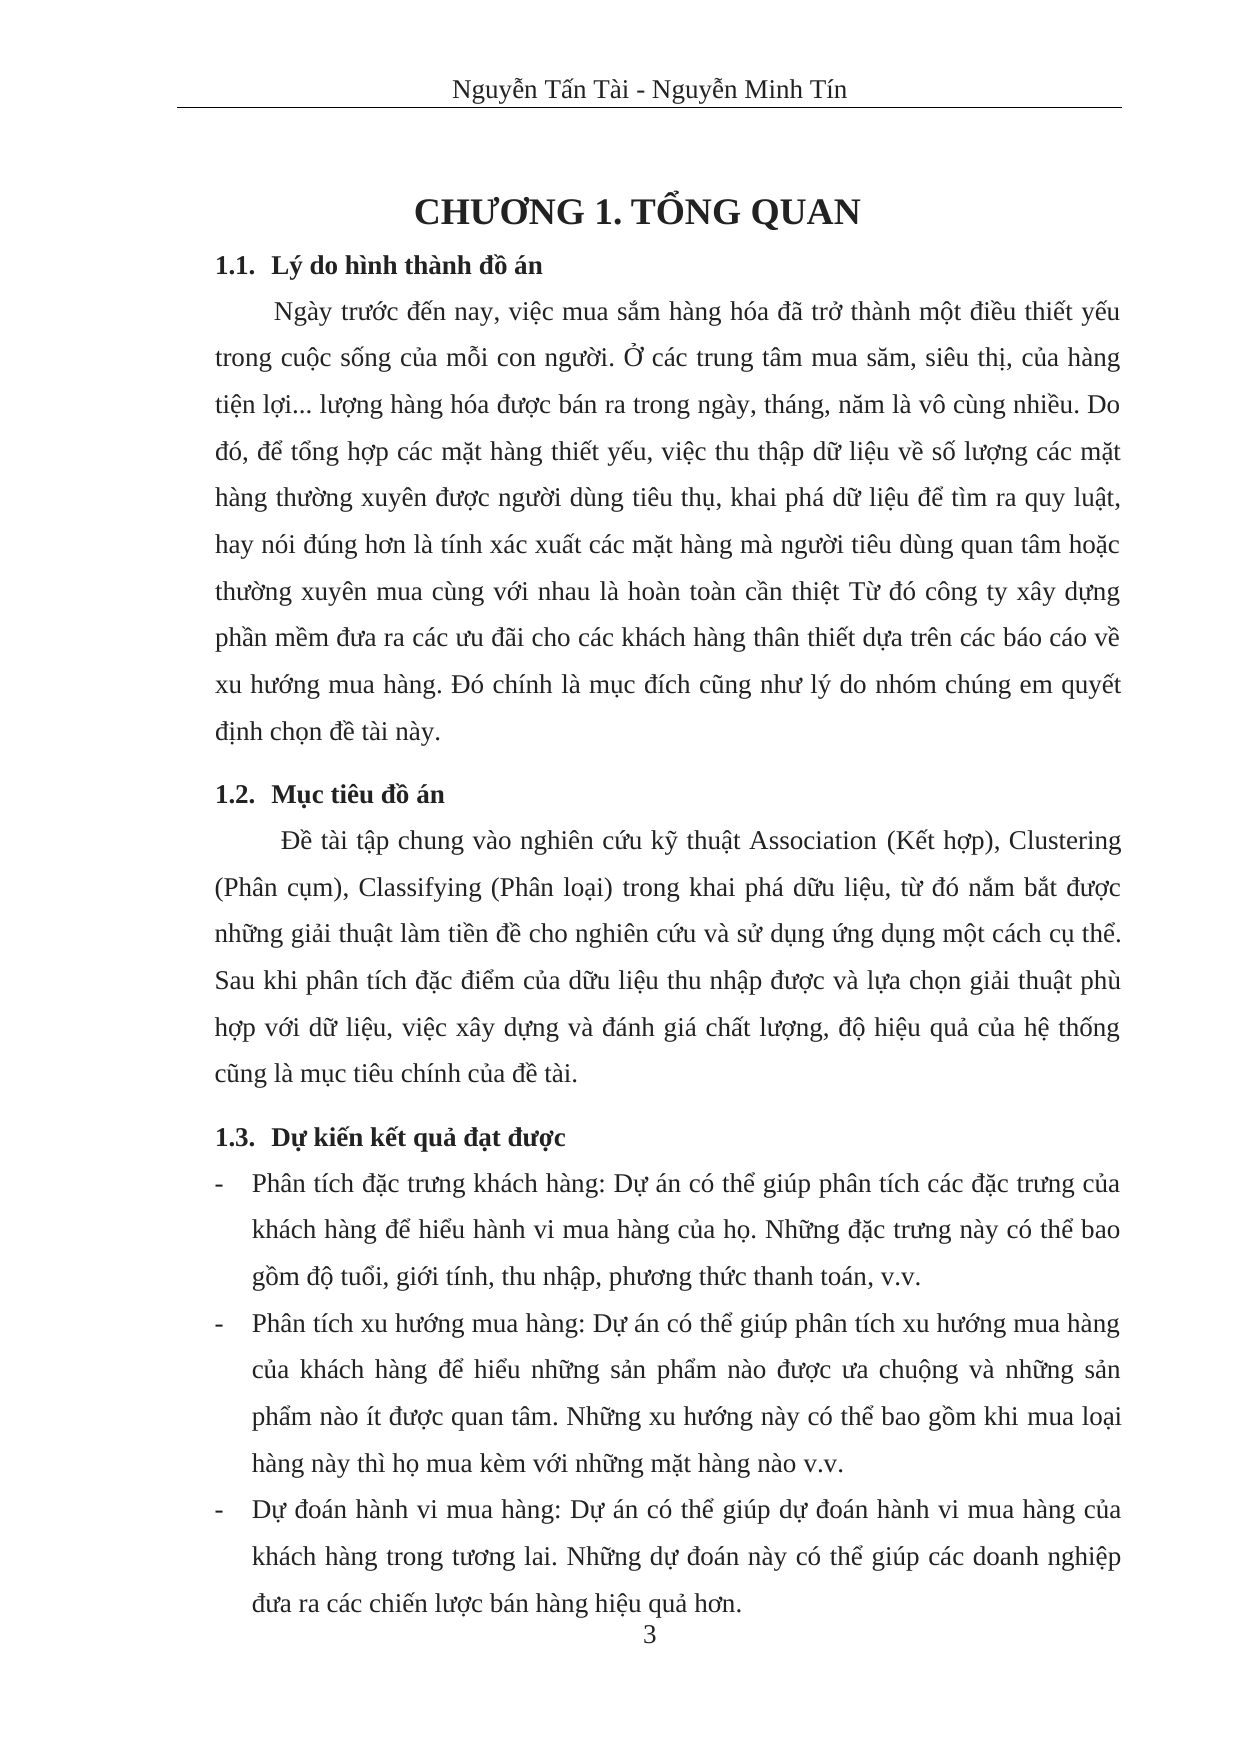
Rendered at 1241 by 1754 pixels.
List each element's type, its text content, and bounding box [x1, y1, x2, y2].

list Phân tích đặc trưng khách hàng: Dự án có thể giúp phân tích các đặc trưng của khách hàng để hiểu hành vi mua hàng của họ. Những đặc trưng này có thể bao gồm độ tuổi, giới tính, thu nhập, phương thức thanh toán, v.v. [214, 1167, 1122, 1291]
list Dự đoán hành vi mua hàng: Dự án có thể giúp dự đoán hành vi mua hàng của khách hàng trong tương lai. Những dự đoán này có thể giúp các doanh nghiệp đưa ra các chiến lược bán hàng hiệu quả hơn. [214, 1493, 1122, 1618]
subtitle Lý do hình thành đồ án [215, 249, 1122, 280]
subtitle Dự kiến kết quả đạt được [215, 1121, 1122, 1152]
text Ngày trước đến nay, việc mua sắm hàng hóa đã trở thành một điều thiết yếu trong cuộc sống của mỗi con người. Ở các trung tâm mua săm, siêu thị, của hàng tiện lợi... lượng hàng hóa được bán ra trong ngày, tháng, năm là vô cùng nhiều. Do đó, để tổng hợp các mặt hàng thiết yếu, việc thu thập dữ liệu về số lượng các mặt hàng thường xuyên được người dùng tiêu thụ, khai phá dữ liệu để tìm ra quy luật, hay nói đúng hơn là tính xác xuất các mặt hàng mà người tiêu dùng quan tâm hoặc thường xuyên mua cùng với nhau là hoàn toàn cần thiệt Từ đó công ty xây dựng phần mềm đưa ra các ưu đãi cho các khách hàng thân thiết dựa trên các báo cáo về xu hướng mua hàng. Đó chính là mục đích cũng như lý do nhóm chúng em quyết định chọn đề tài này. [215, 295, 1122, 746]
text Đề tài tập chung vào nghiên cứu kỹ thuật Association (Kết hợp), Clustering (Phân cụm), Classifying (Phân loại) trong khai phá dữu liệu, từ đó nắm bắt được những giải thuật làm tiền đề cho nghiên cứu và sử dụng ứng dụng một cách cụ thể. Sau khi phân tích đặc điểm của dữu liệu thu nhập được và lựa chọn giải thuật phù hợp với dữ liệu, việc xây dựng và đánh giá chất lượng, độ hiệu quả của hệ thống cũng là mục tiêu chính của đề tài. [214, 824, 1122, 1089]
list Phân tích xu hướng mua hàng: Dự án có thể giúp phân tích xu hướng mua hàng của khách hàng để hiểu những sản phẩm nào được ưa chuộng và những sản phẩm nào ít được quan tâm. Những xu hướng này có thể bao gồm khi mua loại hàng này thì họ mua kèm với những mặt hàng nào v.v. [214, 1307, 1122, 1478]
subtitle Mục tiêu đồ án [215, 778, 1122, 809]
subtitle TỔNG QUAN [361, 190, 1122, 233]
